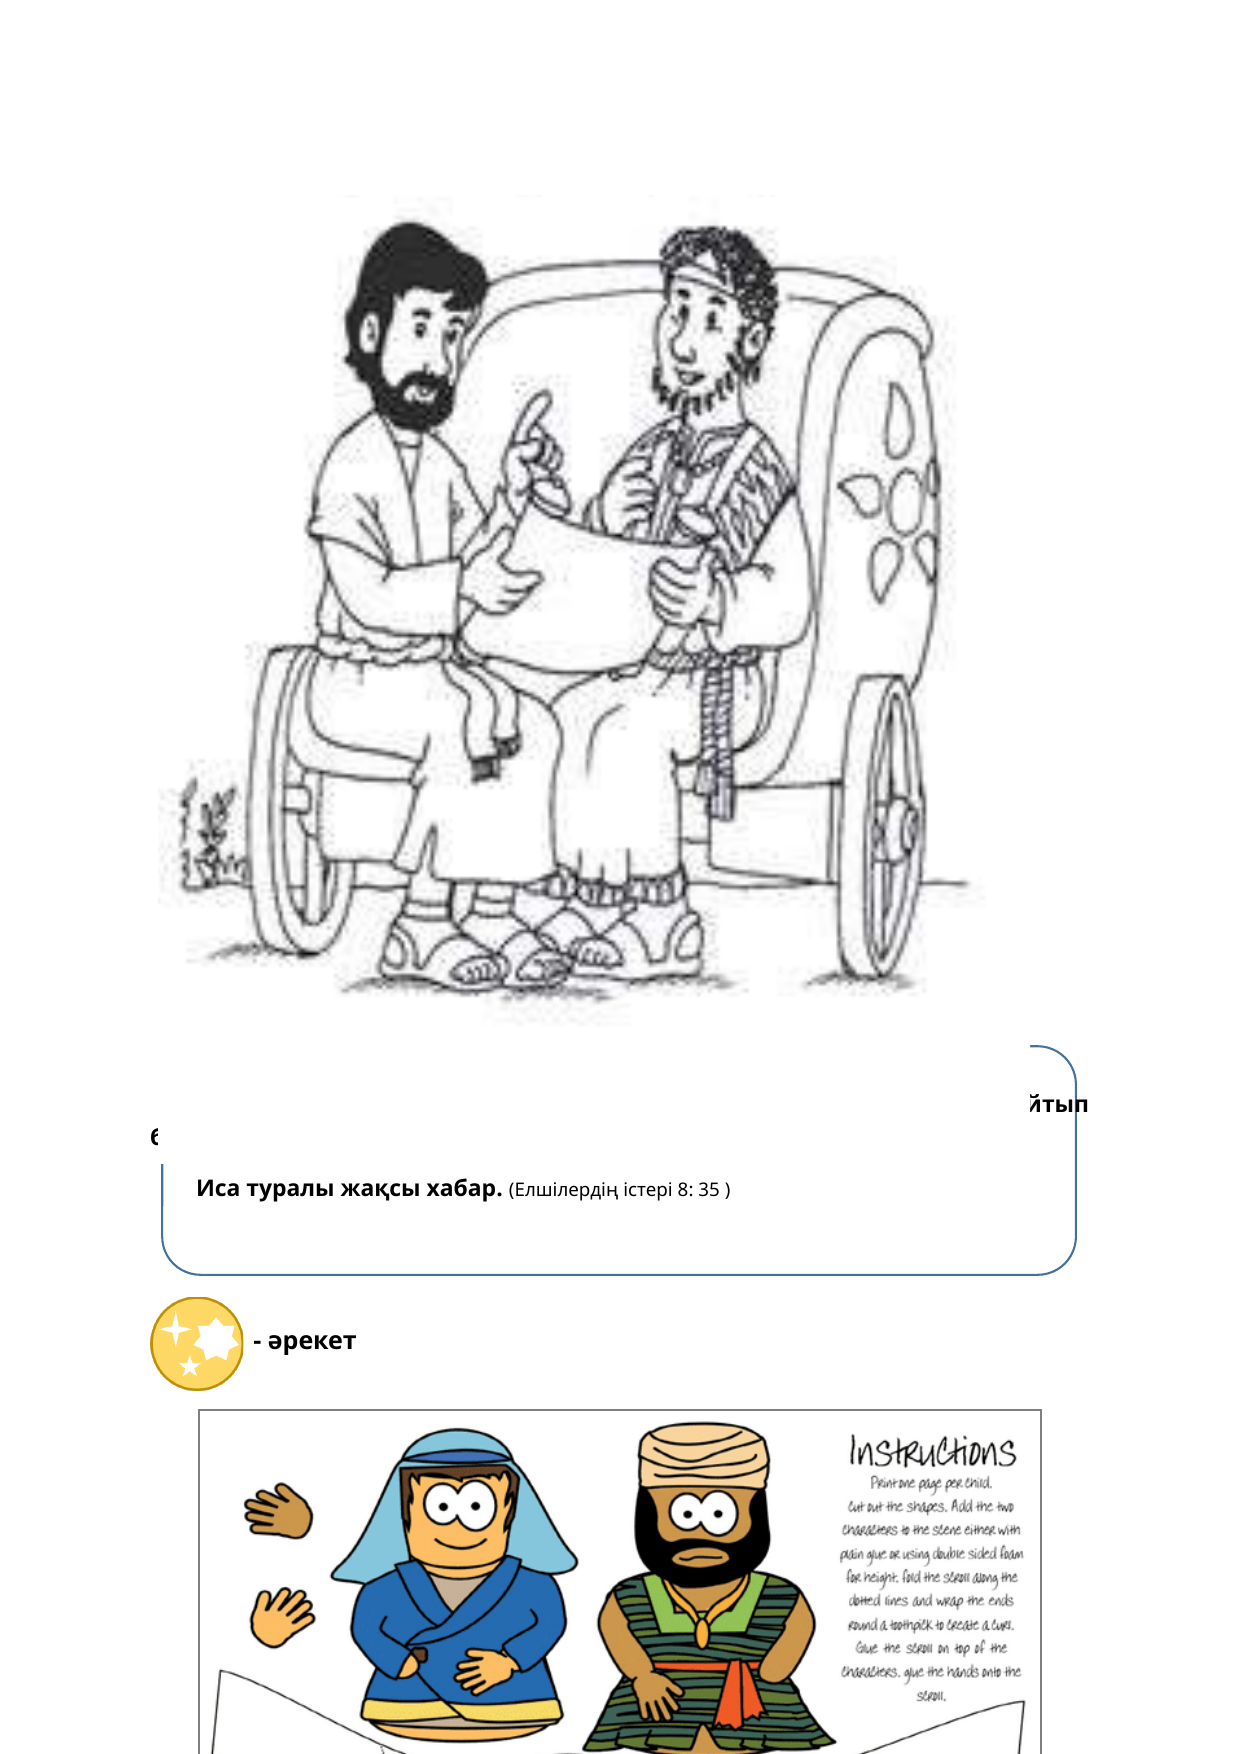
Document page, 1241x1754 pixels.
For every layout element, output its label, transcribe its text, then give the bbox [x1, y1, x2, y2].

picture [200, 1411, 1040, 1754]
text - әрекет [244, 1323, 1090, 1357]
picture [158, 195, 1031, 1164]
text Иса туралы жақсы хабар. (Елшілердің істері 8: 35 ) [150, 1172, 1090, 1203]
picture [150, 1297, 244, 1391]
